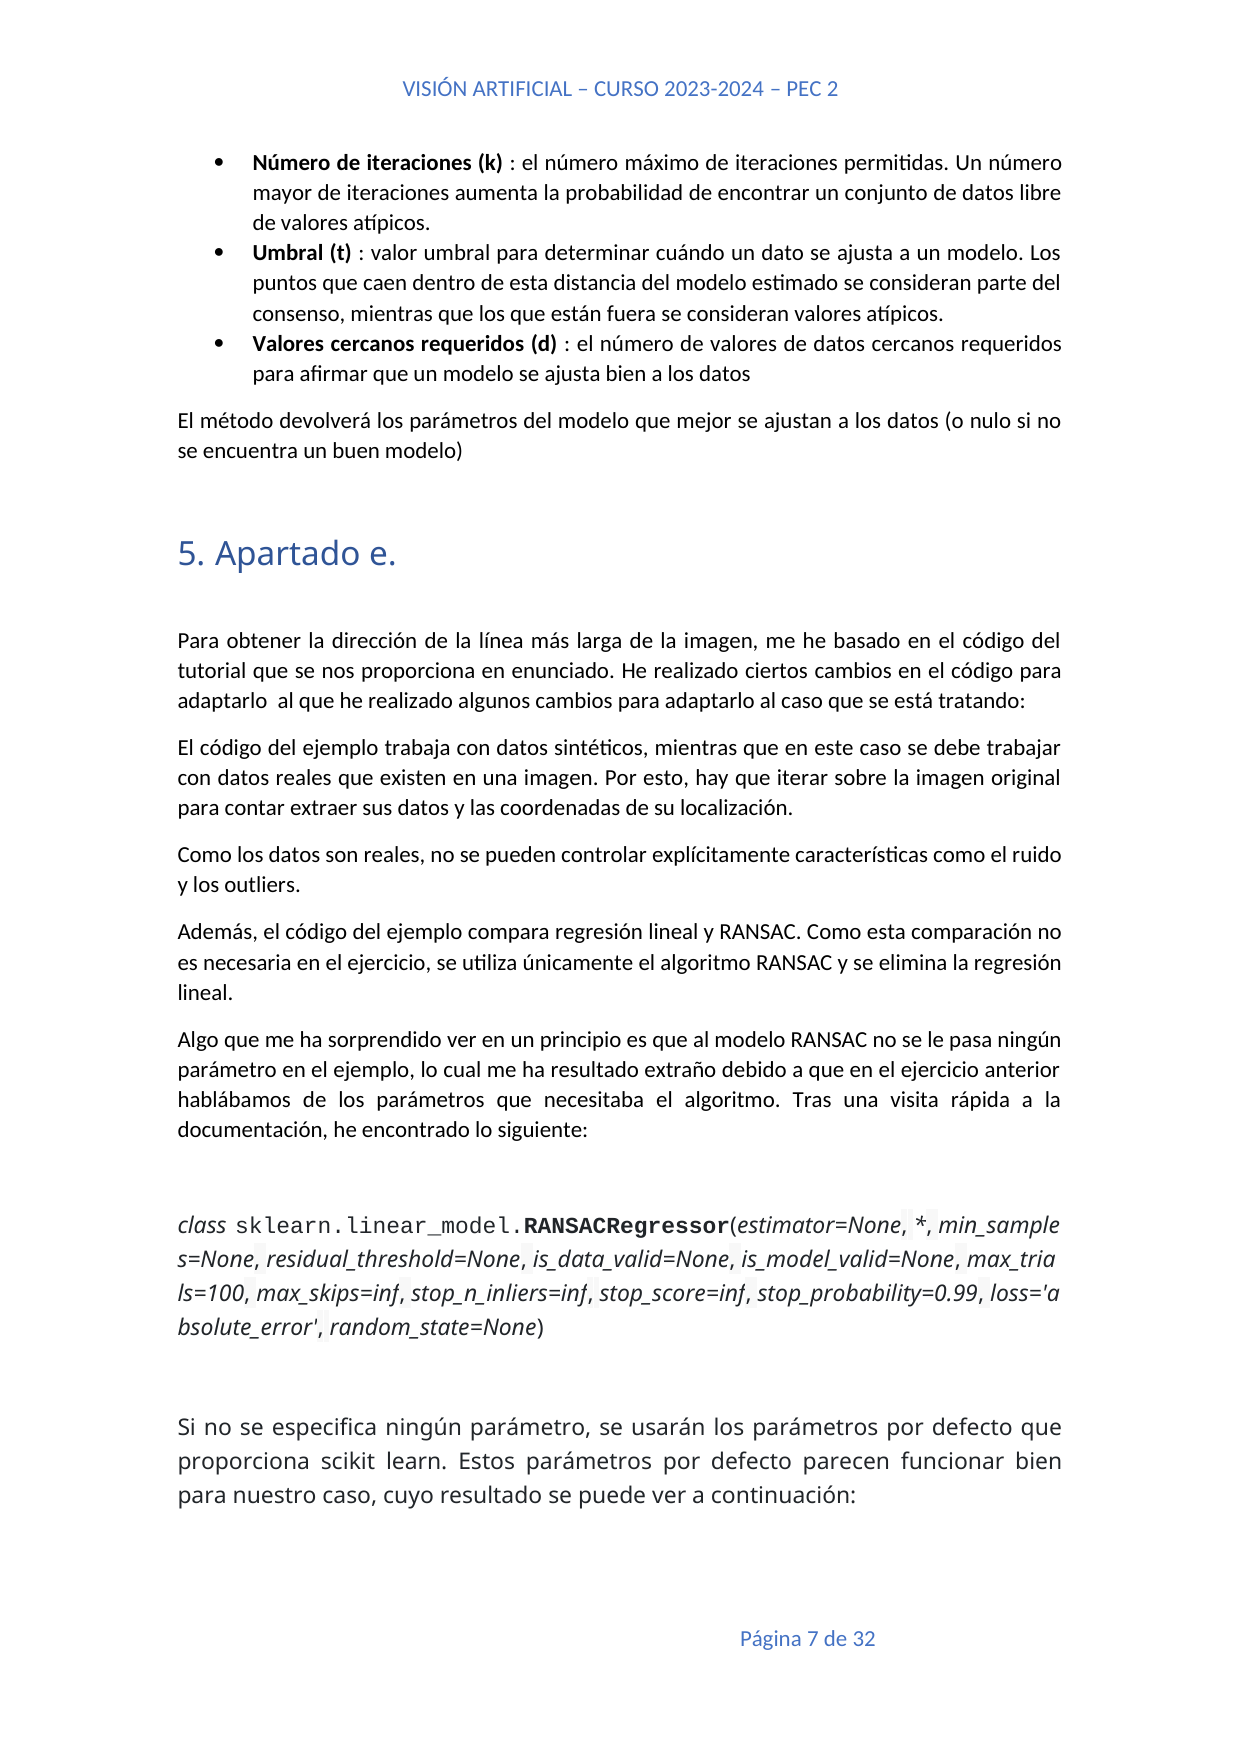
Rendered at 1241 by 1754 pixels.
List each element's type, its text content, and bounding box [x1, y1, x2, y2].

list Número de iteraciones (k) : el número máximo de iteraciones permitidas. Un número mayor de iteraciones aumenta la probabilidad de encontrar un conjunto de datos libre de valores atípicos. [215, 148, 1063, 236]
text El código del ejemplo trabaja con datos sintéticos, mientras que en este caso se debe trabajar con datos reales que existen en una imagen. Por esto, hay que iterar sobre la imagen original para contar extraer sus datos y las coordenadas de su localización. [177, 733, 1063, 821]
text Si no se especifica ningún parámetro, se usarán los parámetros por defecto que proporciona scikit learn. Estos parámetros por defecto parecen funcionar bien para nuestro caso, cuyo resultado se puede ver a continuación: [177, 1411, 1063, 1510]
list Umbral (t) : valor umbral para determinar cuándo un dato se ajusta a un modelo. Los puntos que caen dentro de esta distancia del modelo estimado se consideran parte del consenso, mientras que los que están fuera se consideran valores atípicos. [215, 238, 1063, 327]
text El método devolverá los parámetros del modelo que mejor se ajustan a los datos (o nulo si no se encuentra un buen modelo) [177, 406, 1063, 464]
text Para obtener la dirección de la línea más larga de la imagen, me he basado en el código del tutorial que se nos proporciona en enunciado. He realizado ciertos cambios en el código para adaptarlo al que he realizado algunos cambios para adaptarlo al caso que se está tratando: [177, 626, 1063, 714]
list Valores cercanos requeridos (d) : el número de valores de datos cercanos requeridos para afirmar que un modelo se ajusta bien a los datos [215, 329, 1063, 387]
text Además, el código del ejemplo compara regresión lineal y RANSAC. Como esta comparación no es necesaria en el ejercicio, se utiliza únicamente el algoritmo RANSAC y se elimina la regresión lineal. [177, 917, 1063, 1006]
text class sklearn.linear_model.RANSACRegressor(estimator=None, *, min_samples=None, residual_threshold=None, is_data_valid=None, is_model_valid=None, max_trials=100, max_skips=inf, stop_n_inliers=inf, stop_score=inf, stop_probability=0.99, loss='absolute_error', random_state=None) [177, 1209, 1063, 1342]
subtitle Apartado e. [177, 530, 1063, 575]
text Como los datos son reales, no se pueden controlar explícitamente características como el ruido y los outliers. [177, 840, 1063, 898]
text Algo que me ha sorprendido ver en un principio es que al modelo RANSAC no se le pasa ningún parámetro en el ejemplo, lo cual me ha resultado extraño debido a que en el ejercicio anterior hablábamos de los parámetros que necesitaba el algoritmo. Tras una visita rápida a la documentación, he encontrado lo siguiente: [177, 1025, 1063, 1143]
